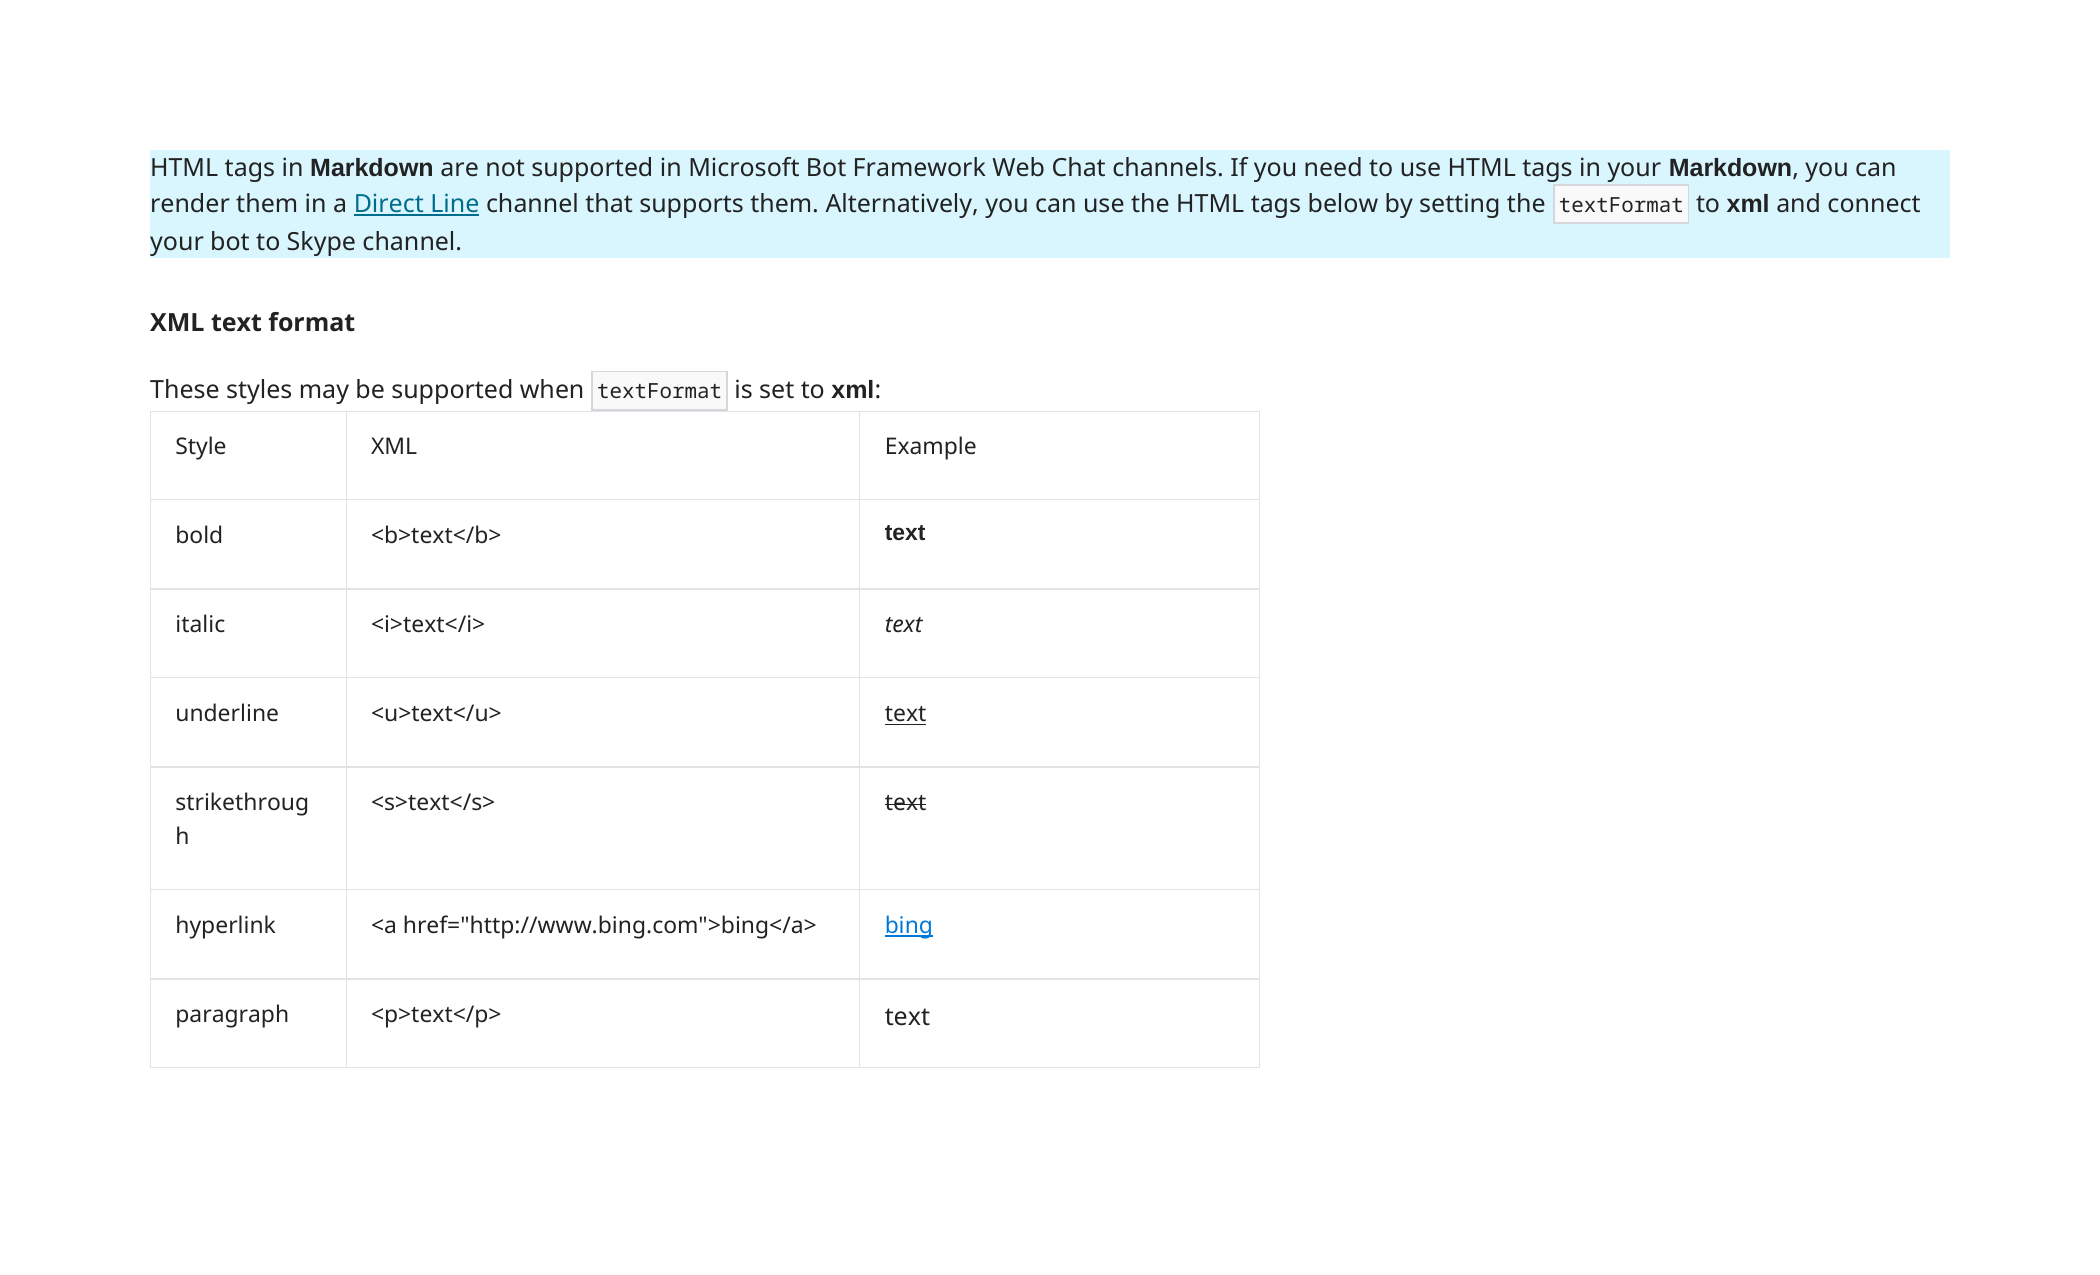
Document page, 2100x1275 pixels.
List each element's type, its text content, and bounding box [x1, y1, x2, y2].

table_header Style [151, 412, 346, 499]
table_cell text [860, 590, 1259, 677]
table_cell text [860, 678, 1259, 766]
table_cell strikethrough [151, 768, 346, 889]
table_cell bold [151, 500, 346, 588]
table_header Example [860, 412, 1259, 499]
table_cell hyperlink [151, 890, 346, 978]
table_cell paragraph [151, 980, 346, 1067]
text These styles may be supported when textFormat is set to xml: [150, 371, 591, 411]
table_cell <b>text</b> [347, 500, 859, 588]
table_cell text [860, 500, 1259, 588]
table_cell <s>text</s> [347, 768, 859, 889]
table_cell bing [860, 890, 1259, 978]
table_cell underline [151, 678, 346, 766]
table_cell italic [151, 590, 346, 677]
subtitle XML text format [150, 305, 1950, 339]
table_cell <i>text</i> [347, 590, 859, 677]
table_cell <p>text</p> [347, 980, 859, 1067]
table_cell <u>text</u> [347, 678, 859, 766]
table_header XML [347, 412, 859, 499]
text HTML tags in Markdown are not supported in Microsoft Bot Framework Web Chat channels. If you need to use HTML tags in your Markdown, you can render them in a Direct Line channel that supports them. Alternatively, you can use the HTML tags below by setting the textFormat to xml and connect your bot to Skype channel. [150, 150, 1950, 258]
table_cell <a href="http://www.bing.com">bing</a> [347, 890, 859, 978]
table_cell text [860, 768, 1259, 889]
table_cell text [860, 980, 1259, 1067]
text These styles may be supported when textFormat is set to xml: [728, 371, 1950, 411]
